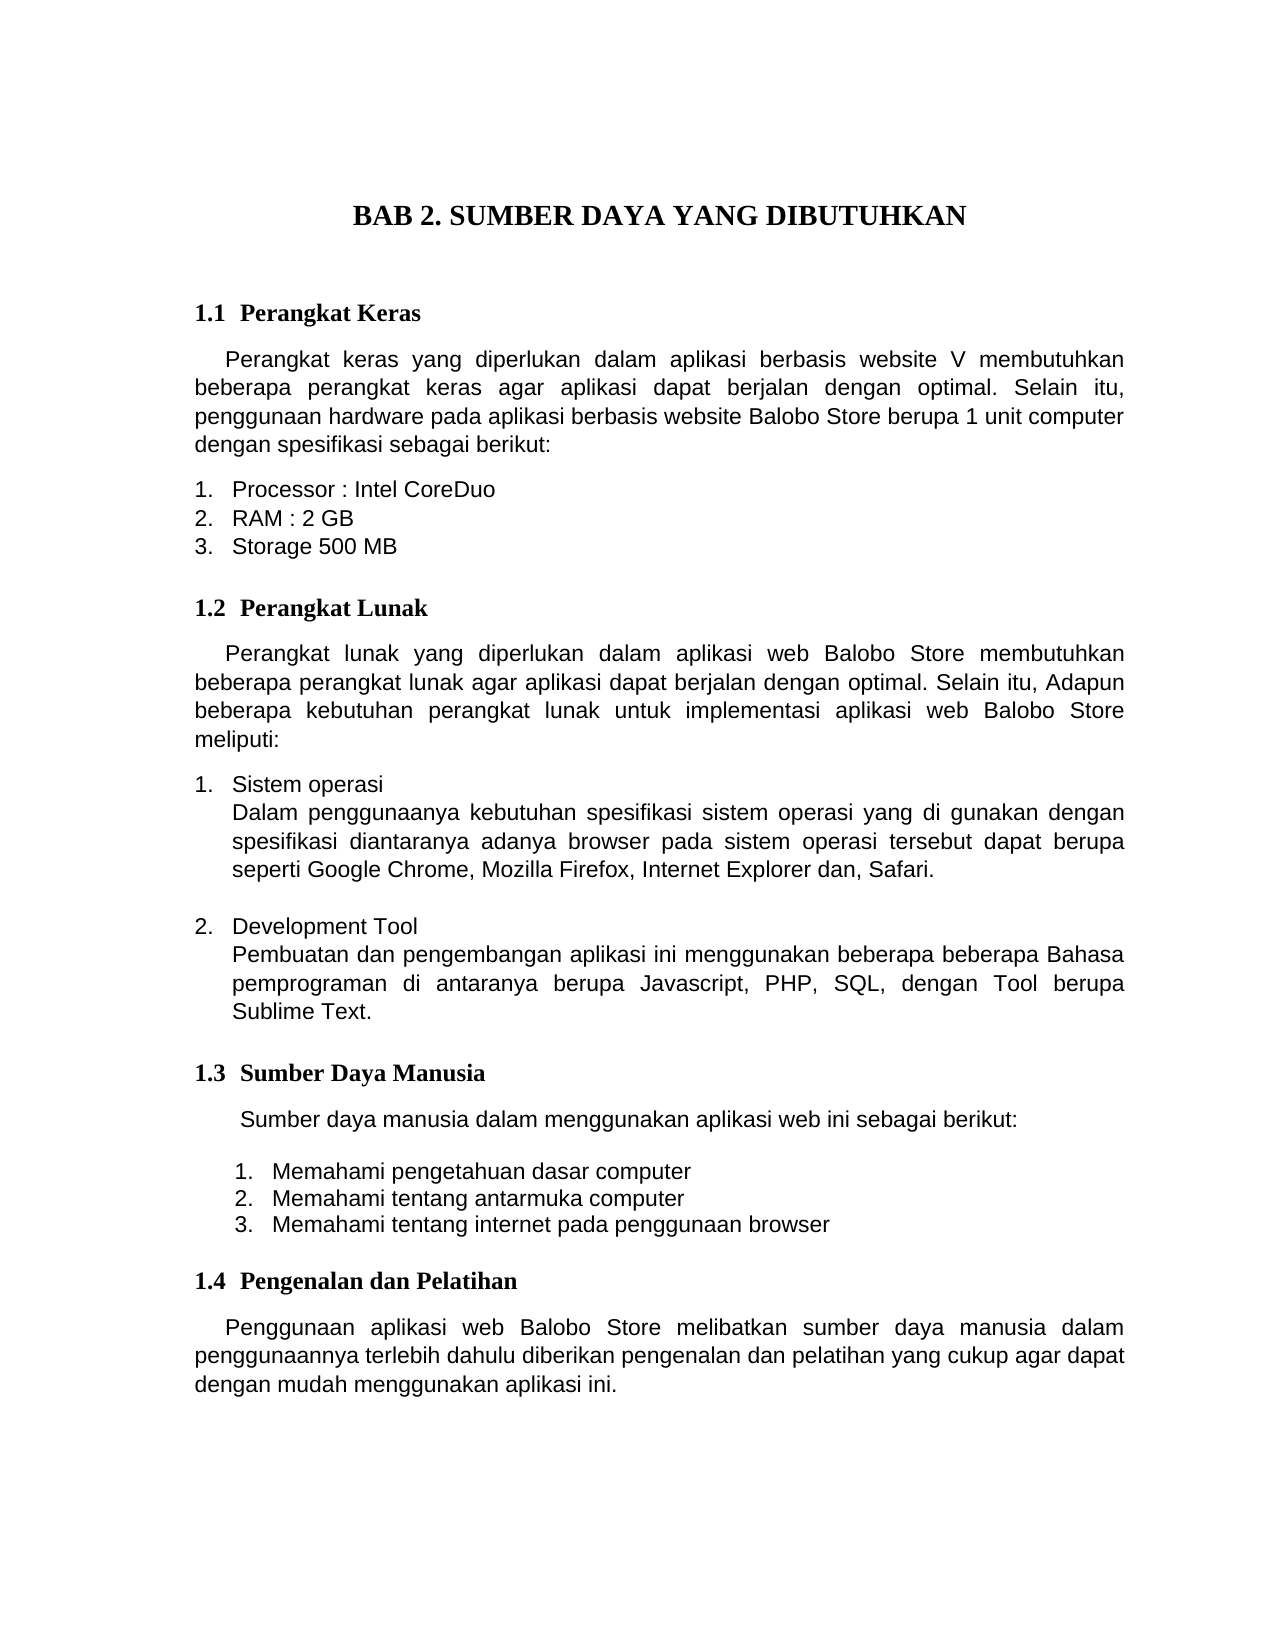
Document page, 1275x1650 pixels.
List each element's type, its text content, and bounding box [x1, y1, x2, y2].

list Perangkat Keras [194, 298, 1125, 327]
text Penggunaan aplikasi web Balobo Store melibatkan sumber daya manusia dalam penggunaannya terlebih dahulu diberikan pengenalan dan pelatihan yang cukup agar dapat dengan mudah menggunakan aplikasi ini. [194, 1314, 1125, 1397]
text Sumber daya manusia dalam menggunakan aplikasi web ini sebagai berikut: [225, 1106, 1125, 1132]
list Sumber Daya Manusia [194, 1058, 1125, 1087]
list Dalam penggunaanya kebutuhan spesifikasi sistem operasi yang di gunakan dengan spesifikasi diantaranya adanya browser pada sistem operasi tersebut dapat berupa seperti Google Chrome, Mozilla Firefox, Internet Explorer dan, Safari. [232, 799, 1125, 882]
list Perangkat Lunak [194, 593, 1125, 621]
list Pembuatan dan pengembangan aplikasi ini menggunakan beberapa beberapa Bahasa pemprograman di antaranya berupa Javascript, PHP, SQL, dengan Tool berupa Sublime Text. [232, 941, 1125, 1025]
text Perangkat keras yang diperlukan dalam aplikasi berbasis website V membutuhkan beberapa perangkat keras agar aplikasi dapat berjalan dengan optimal. Selain itu, penggunaan hardware pada aplikasi berbasis website Balobo Store berupa 1 unit computer dengan spesifikasi sebagai berikut: [194, 346, 1125, 458]
list Memahami tentang antarmuka computer [234, 1184, 1125, 1211]
text Perangkat lunak yang diperlukan dalam aplikasi web Balobo Store membutuhkan beberapa perangkat lunak agar aplikasi dapat berjalan dengan optimal. Selain itu, Adapun beberapa kebutuhan perangkat lunak untuk implementasi aplikasi web Balobo Store meliputi: [194, 640, 1125, 752]
list Development Tool [194, 913, 1125, 939]
list Pengenalan dan Pelatihan [194, 1266, 1125, 1295]
list RAM : 2 GB [194, 505, 1125, 531]
list Memahami tentang internet pada penggunaan browser [234, 1211, 1125, 1237]
list Sistem operasi [194, 771, 1125, 797]
list Processor : Intel CoreDuo [194, 476, 1125, 503]
text BAB 2. SUMBER DAYA YANG DIBUTUHKAN [194, 198, 1125, 231]
list Memahami pengetahuan dasar computer [234, 1158, 1125, 1184]
list Storage 500 MB [194, 533, 1125, 559]
